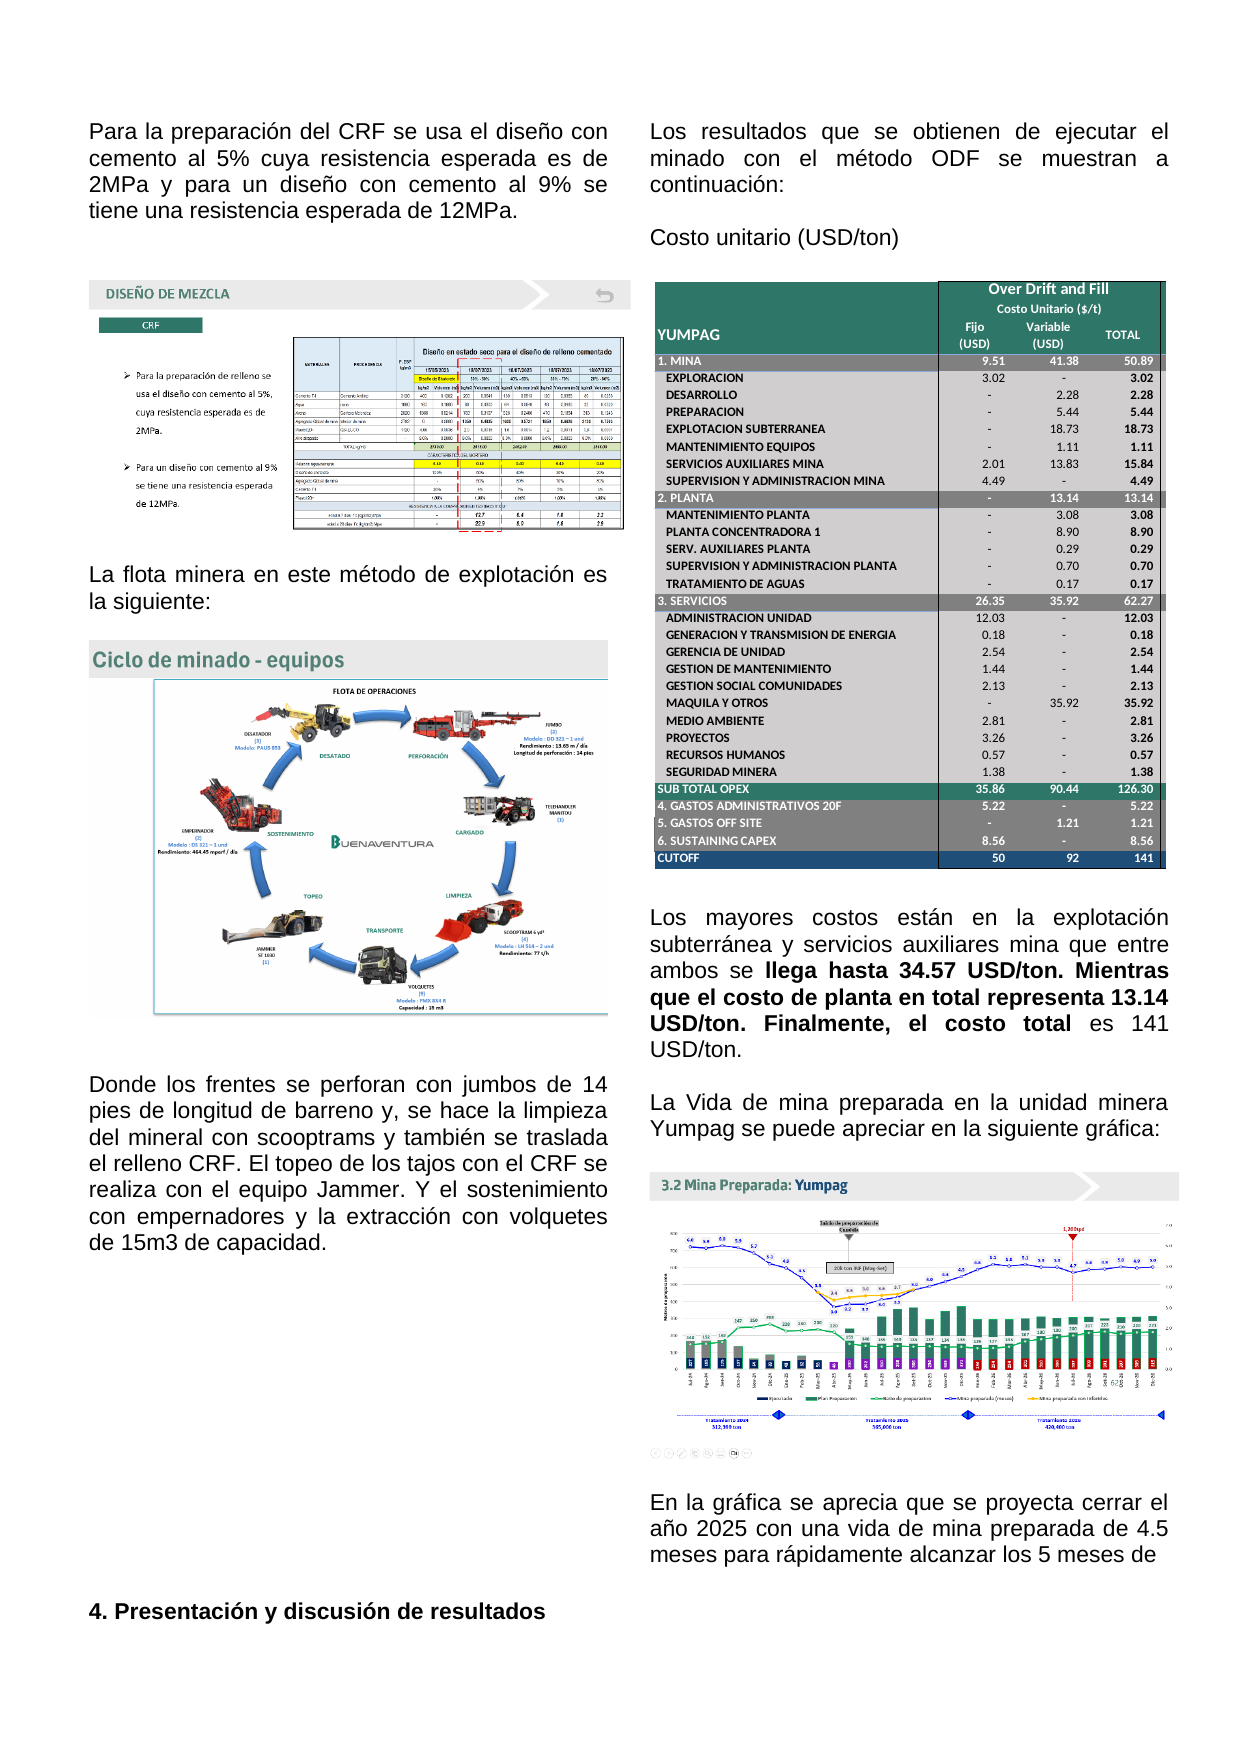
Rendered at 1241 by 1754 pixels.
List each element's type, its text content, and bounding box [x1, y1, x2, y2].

text Donde los frentes se perforan con jumbos de 14 pies de longitud de barreno y, se hace la limpieza del mineral con scooptrams y también se traslada el relleno CRF. El topeo de los tajos con el CRF se realiza con el equipo Jammer. Y el sostenimiento con empernadores y la extracción con volquetes de 15m3 de capacidad. [89, 1071, 608, 1255]
text Los resultados que se obtienen de ejecutar el minado con el método ODF se muestran a continuación: [649, 118, 1169, 197]
picture [88, 278, 631, 536]
text En la gráfica se aprecia que se proyecta cerrar el año 2025 con una vida de mina preparada de 4.5 meses para rápidamente alcanzar los 5 meses de [649, 1488, 1169, 1567]
picture [88, 640, 608, 1019]
text Para la preparación del CRF se usa el diseño con cemento al 5% cuya resistencia esperada es de 2MPa y para un diseño con cemento al 9% se tiene una resistencia esperada de 12MPa. [89, 118, 608, 223]
text Los mayores costos están en la explotación subterránea y servicios auxiliares mina que entre ambos se llega hasta 34.57 USD/ton. Mientras que el costo de planta en total representa 13.14 USD/ton. Finalmente, el costo total es 141 USD/ton. [649, 904, 1169, 1062]
picture [649, 1171, 1180, 1460]
text 4. Presentación y discusión de resultados [89, 1598, 608, 1624]
text La flota minera en este método de explotación es la siguiente: [89, 561, 608, 614]
text Costo unitario (USD/ton) [649, 223, 1169, 250]
text La Vida de mina preparada en la unidad minera Yumpag se puede apreciar en la siguiente gráfica: [649, 1089, 1169, 1142]
